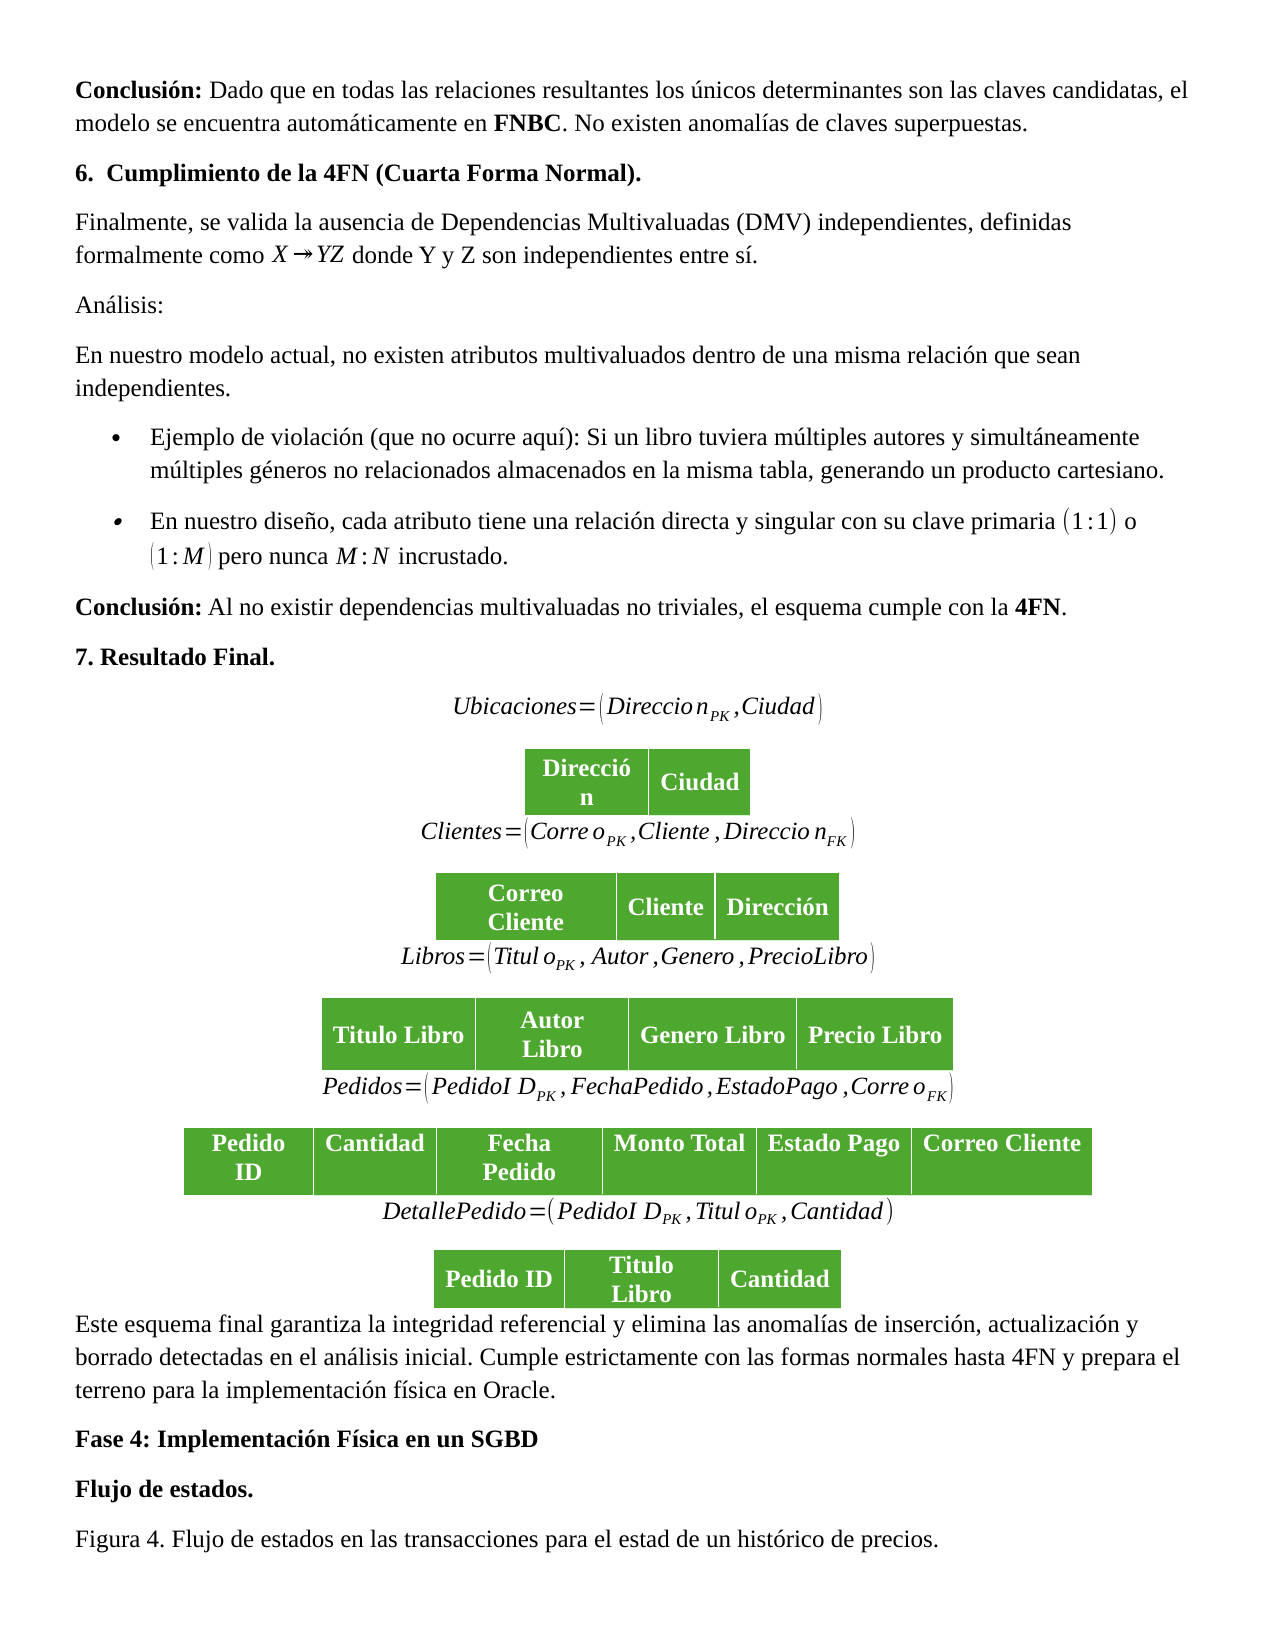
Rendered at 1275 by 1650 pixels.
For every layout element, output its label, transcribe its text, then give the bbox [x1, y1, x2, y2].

text Figura 4. Flujo de estados en las transacciones para el estad de un histórico de precios. [75, 1524, 1200, 1553]
text Conclusión: Al no existir dependencias multivaluadas no triviales, el esquema cumple con la 4FN. [75, 592, 1200, 621]
table_header Cliente [617, 873, 715, 940]
table_header Genero Libro [629, 998, 797, 1070]
text En nuestro modelo actual, no existen atributos multivaluados dentro de una misma relación que sean independientes. [75, 340, 1200, 402]
text Análisis: [75, 290, 1200, 319]
text Este esquema final garantiza la integridad referencial y elimina las anomalías de inserción, actualización y borrado detectadas en el análisis inicial. Cumple estrictamente con las formas normales hasta 4FN y prepara el terreno para la implementación física en Oracle. [75, 1309, 1200, 1403]
table_header Precio Libro [797, 998, 953, 1070]
text Finalmente, se valida la ausencia de Dependencias Multivaluadas (DMV) independientes, definidas formalmente como donde Y y Z son independientes entre sí. [75, 207, 1200, 269]
text Fase 4: Implementación Física en un SGBD [75, 1424, 1200, 1453]
list En nuestro diseño, cada atributo tiene una relación directa y singular con su clave primaria o pero nunca incrustado. [112, 505, 1200, 571]
text Conclusión: Dado que en todas las relaciones resultantes los únicos determinantes son las claves candidatas, el modelo se encuentra automáticamente en FNBC. No existen anomalías de claves superpuestas. [75, 75, 1200, 137]
table_header Correo Cliente [911, 1128, 1092, 1195]
table_header Cantidad [314, 1128, 436, 1195]
table_header Correo Cliente [436, 873, 616, 940]
text 6. Cumplimiento de la 4FN (Cuarta Forma Normal). [75, 158, 1200, 186]
text Flujo de estados. [75, 1474, 1200, 1503]
table_header Titulo Libro [322, 998, 475, 1070]
table_header Pedido ID [184, 1128, 313, 1195]
table_header Fecha Pedido [436, 1128, 602, 1195]
table_header Titulo Libro [565, 1250, 718, 1308]
table_header Dirección [715, 873, 839, 940]
table_header Pedido ID [434, 1250, 564, 1308]
list Ejemplo de violación (que no ocurre aquí): Si un libro tuviera múltiples autores y simultáneamente múltiples géneros no relacionados almacenados en la misma tabla, generando un producto cartesiano. [112, 422, 1200, 484]
table_header Ciudad [649, 749, 750, 815]
table_header Estado Pago [756, 1128, 911, 1195]
table_header Monto Total [602, 1128, 756, 1195]
table_header Dirección [525, 749, 648, 815]
text 7. Resultado Final. [75, 642, 1200, 671]
table_header Cantidad [718, 1250, 841, 1308]
table_header Autor Libro [476, 998, 628, 1070]
